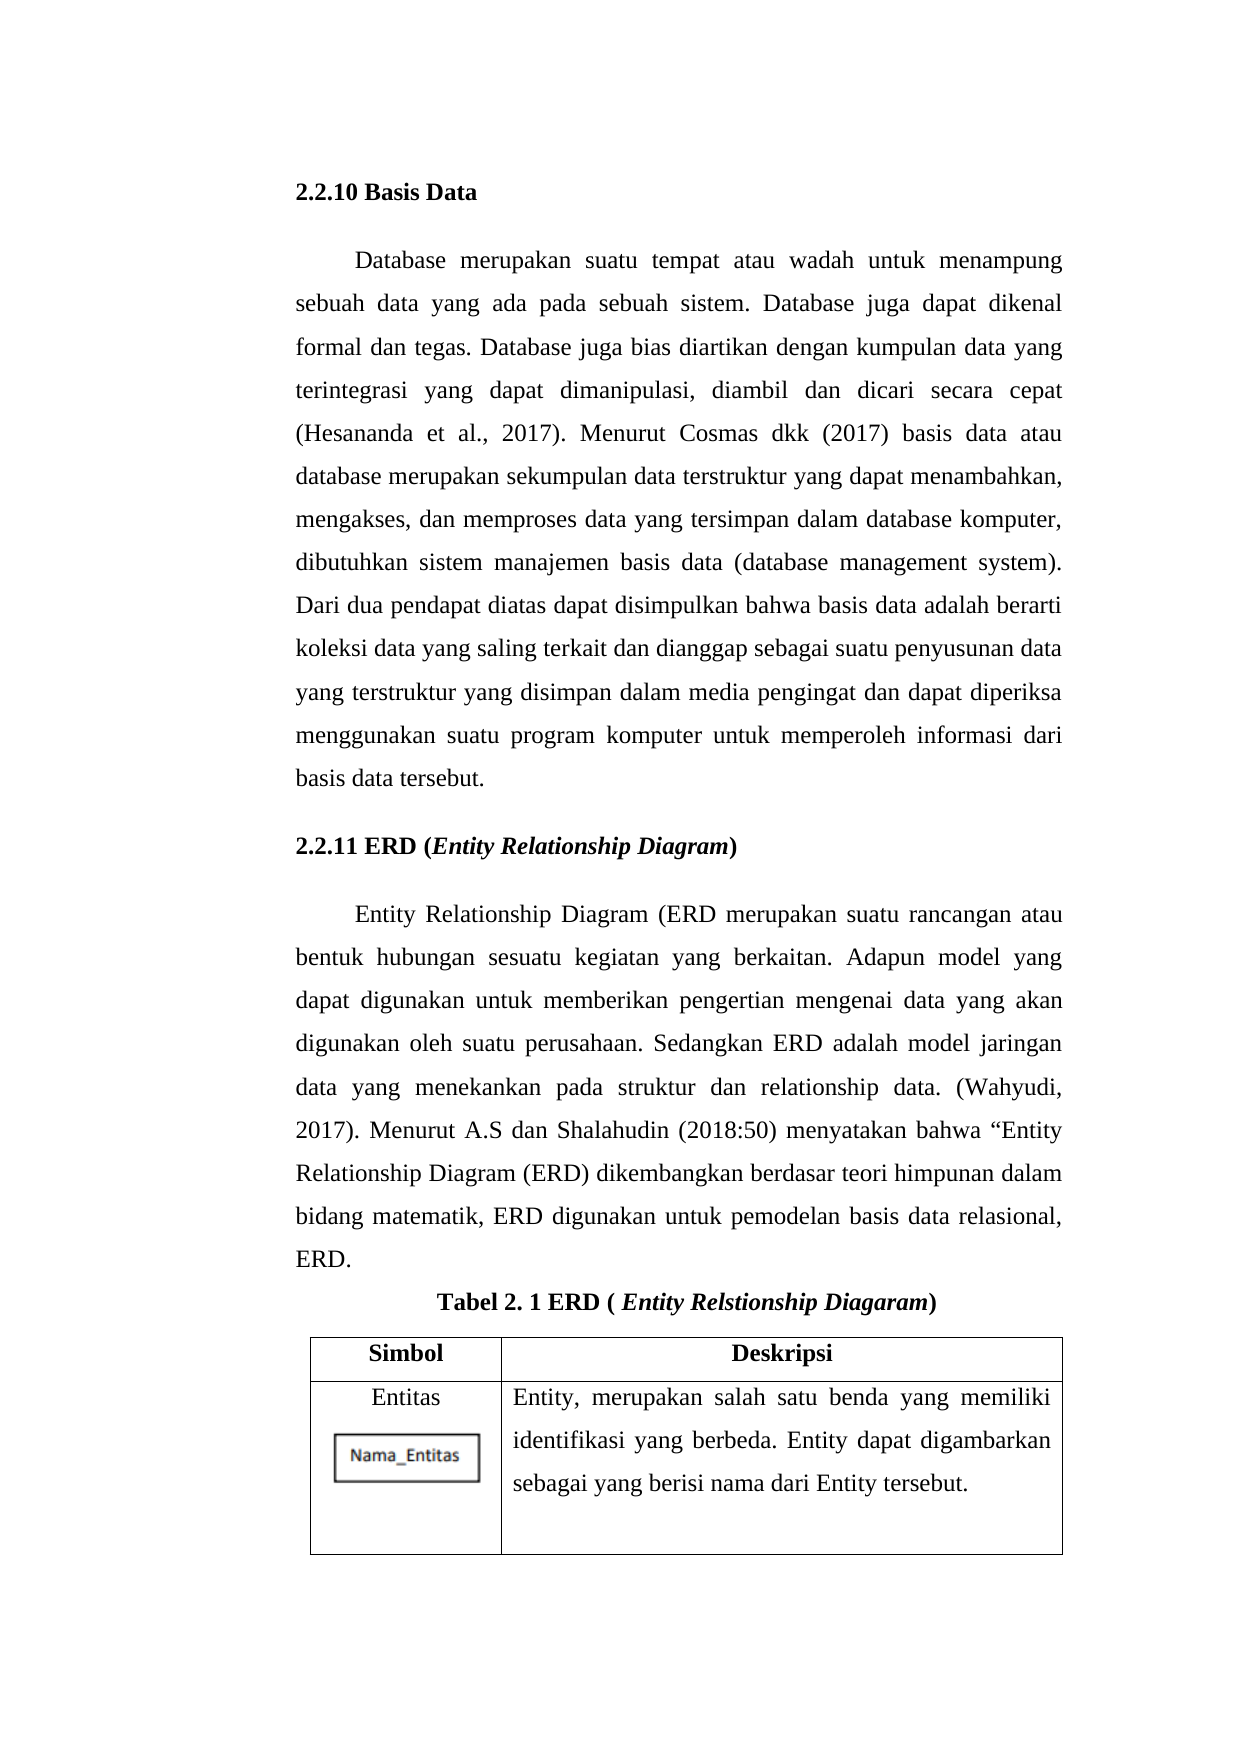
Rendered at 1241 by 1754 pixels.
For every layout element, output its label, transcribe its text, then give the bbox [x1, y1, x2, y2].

table_cell Entity, merupakan salah satu benda yang memiliki identifikasi yang berbeda. Entity dapat digambarkan sebagai yang berisi nama dari Entity tersebut. [502, 1382, 1062, 1554]
subtitle ERD (Entity Relationship Diagram) [295, 831, 1063, 860]
picture [321, 1425, 490, 1497]
text Entity Relationship Diagram (ERD merupakan suatu rancangan atau bentuk hubungan sesuatu kegiatan yang berkaitan. Adapun model yang dapat digunakan untuk memberikan pengertian mengenai data yang akan digunakan oleh suatu perusahaan. Sedangkan ERD adalah model jaringan data yang menekankan pada struktur dan relationship data. (Wahyudi, 2017). Menurut A.S dan Shalahudin (2018:50) menyatakan bahwa “Entity Relationship Diagram (ERD) dikembangkan berdasar teori himpunan dalam bidang matematik, ERD digunakan untuk pemodelan basis data relasional, ERD. [295, 899, 1063, 1273]
table_header Deskripsi [502, 1338, 1062, 1381]
table_cell Entitas [311, 1382, 501, 1554]
text Tabel 2. 1 ERD ( Entity Relstionship Diagaram) [251, 1287, 1063, 1316]
table_header Simbol [311, 1338, 501, 1381]
text Database merupakan suatu tempat atau wadah untuk menampung sebuah data yang ada pada sebuah sistem. Database juga dapat dikenal formal dan tegas. Database juga bias diartikan dengan kumpulan data yang terintegrasi yang dapat dimanipulasi, diambil dan dicari secara cepat (Hesananda et al., 2017). Menurut Cosmas dkk (2017) basis data atau database merupakan sekumpulan data terstruktur yang dapat menambahkan, mengakses, dan memproses data yang tersimpan dalam database komputer, dibutuhkan sistem manajemen basis data (database management system). Dari dua pendapat diatas dapat disimpulkan bahwa basis data adalah berarti koleksi data yang saling terkait dan dianggap sebagai suatu penyusunan data yang terstruktur yang disimpan dalam media pengingat dan dapat diperiksa menggunakan suatu program komputer untuk memperoleh informasi dari basis data tersebut. [295, 245, 1063, 792]
subtitle Basis Data [295, 177, 1063, 206]
